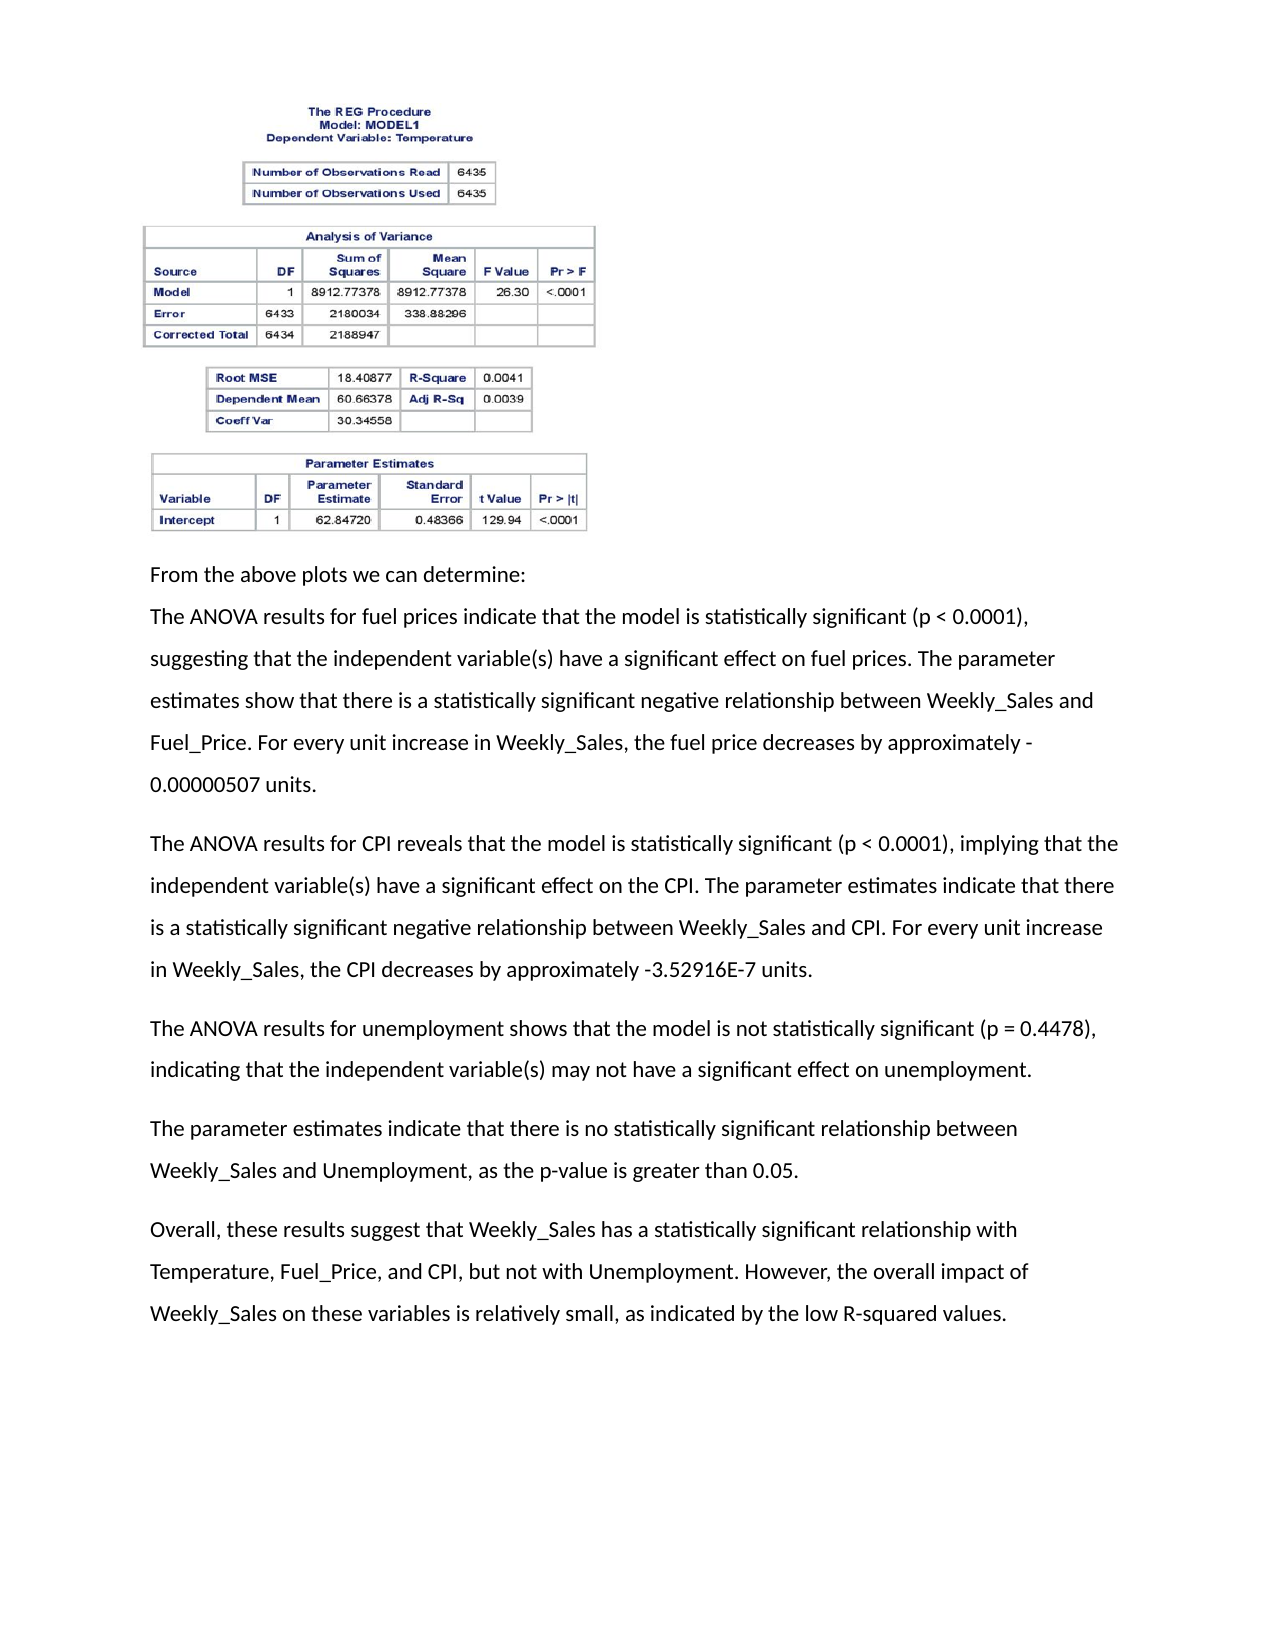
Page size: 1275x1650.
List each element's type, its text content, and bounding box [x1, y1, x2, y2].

text The parameter estimates indicate that there is no statistically significant relationship between Weekly_Sales and Unemployment, as the p-value is greater than 0.05. [150, 1114, 1125, 1184]
text From the above plots we can determine: The ANOVA results for fuel prices indicate that the model is statistically significant (p < 0.0001), suggesting that the independent variable(s) have a significant effect on fuel prices. The parameter estimates show that there is a statistically significant negative relationship between Weekly_Sales and Fuel_Price. For every unit increase in Weekly_Sales, the fuel price decreases by approximately -0.00000507 units. [150, 561, 1125, 798]
text The ANOVA results for CPI reveals that the model is statistically significant (p < 0.0001), implying that the independent variable(s) have a significant effect on the CPI. The parameter estimates indicate that there is a statistically significant negative relationship between Weekly_Sales and CPI. For every unit increase in Weekly_Sales, the CPI decreases by approximately -3.52916E-7 units. [150, 829, 1125, 983]
text The ANOVA results for unemployment shows that the model is not statistically significant (p = 0.4478), indicating that the independent variable(s) may not have a significant effect on unemployment. [150, 1014, 1125, 1084]
text Overall, these results suggest that Weekly_Sales has a statistically significant relationship with Temperature, Fuel_Price, and CPI, but not with Unemployment. However, the overall impact of Weekly_Sales on these variables is relatively small, as indicated by the low R-squared values. [150, 1215, 1125, 1327]
picture [90, 103, 617, 543]
